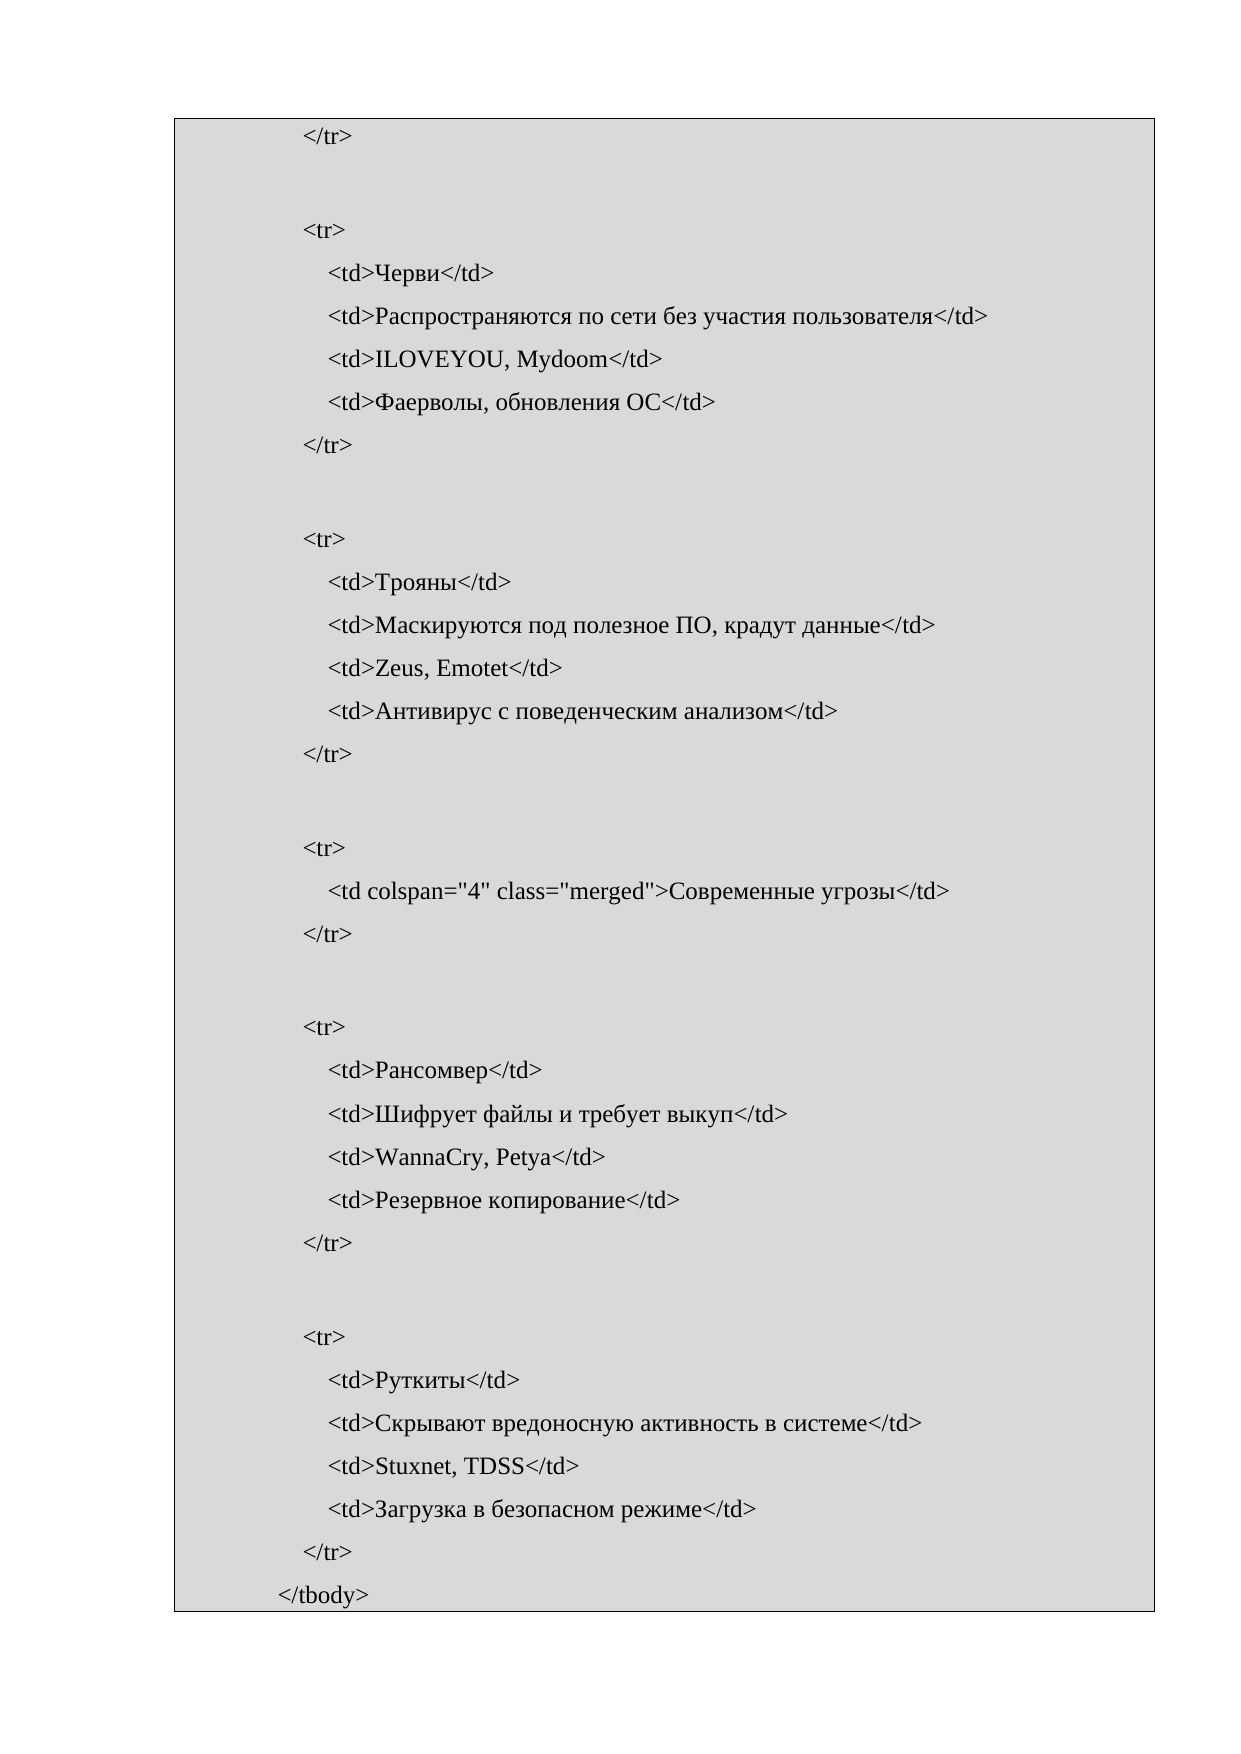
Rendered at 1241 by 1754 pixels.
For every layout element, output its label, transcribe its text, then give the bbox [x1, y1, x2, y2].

text <td>ILOVEYOU, Mydoom</td> [175, 341, 1154, 373]
text <td colspan="4" class="merged">Современные угрозы</td> [175, 873, 1154, 905]
text </tr> [175, 1534, 1154, 1566]
text <td>Stuxnet, TDSS</td> [175, 1448, 1154, 1480]
text </tr> [175, 119, 1154, 150]
text <td>Маскируются под полезное ПО, крадут данные</td> [175, 607, 1154, 639]
text <tr> [175, 830, 1154, 862]
text </tr> [175, 427, 1154, 459]
text <td>Фаерволы, обновления ОС</td> [175, 384, 1154, 416]
text <td>WannaCry, Petya</td> [175, 1139, 1154, 1171]
text <tr> [175, 1318, 1154, 1350]
text <td>Шифрует файлы и требует выкуп</td> [175, 1096, 1154, 1127]
text <td>Черви</td> [175, 255, 1154, 287]
text <tr> [175, 1009, 1154, 1041]
text </tr> [175, 736, 1154, 768]
text <td>Руткиты</td> [175, 1362, 1154, 1393]
text </tr> [175, 916, 1154, 948]
text <td>Антивирус с поведенческим анализом</td> [175, 693, 1154, 725]
text <td>Распространяются по сети без участия пользователя</td> [175, 298, 1154, 330]
text <tr> [175, 212, 1154, 243]
text <td>Рансомвер</td> [175, 1052, 1154, 1084]
text </tr> [175, 1225, 1154, 1257]
text <td>Zeus, Emotet</td> [175, 650, 1154, 682]
text <td>Загрузка в безопасном режиме</td> [175, 1491, 1154, 1523]
text </tbody> [175, 1577, 1154, 1611]
text <td>Резервное копирование</td> [175, 1182, 1154, 1214]
text <td>Трояны</td> [175, 564, 1154, 596]
text <tr> [175, 521, 1154, 552]
text <td>Скрывают вредоносную активность в системе</td> [175, 1405, 1154, 1437]
